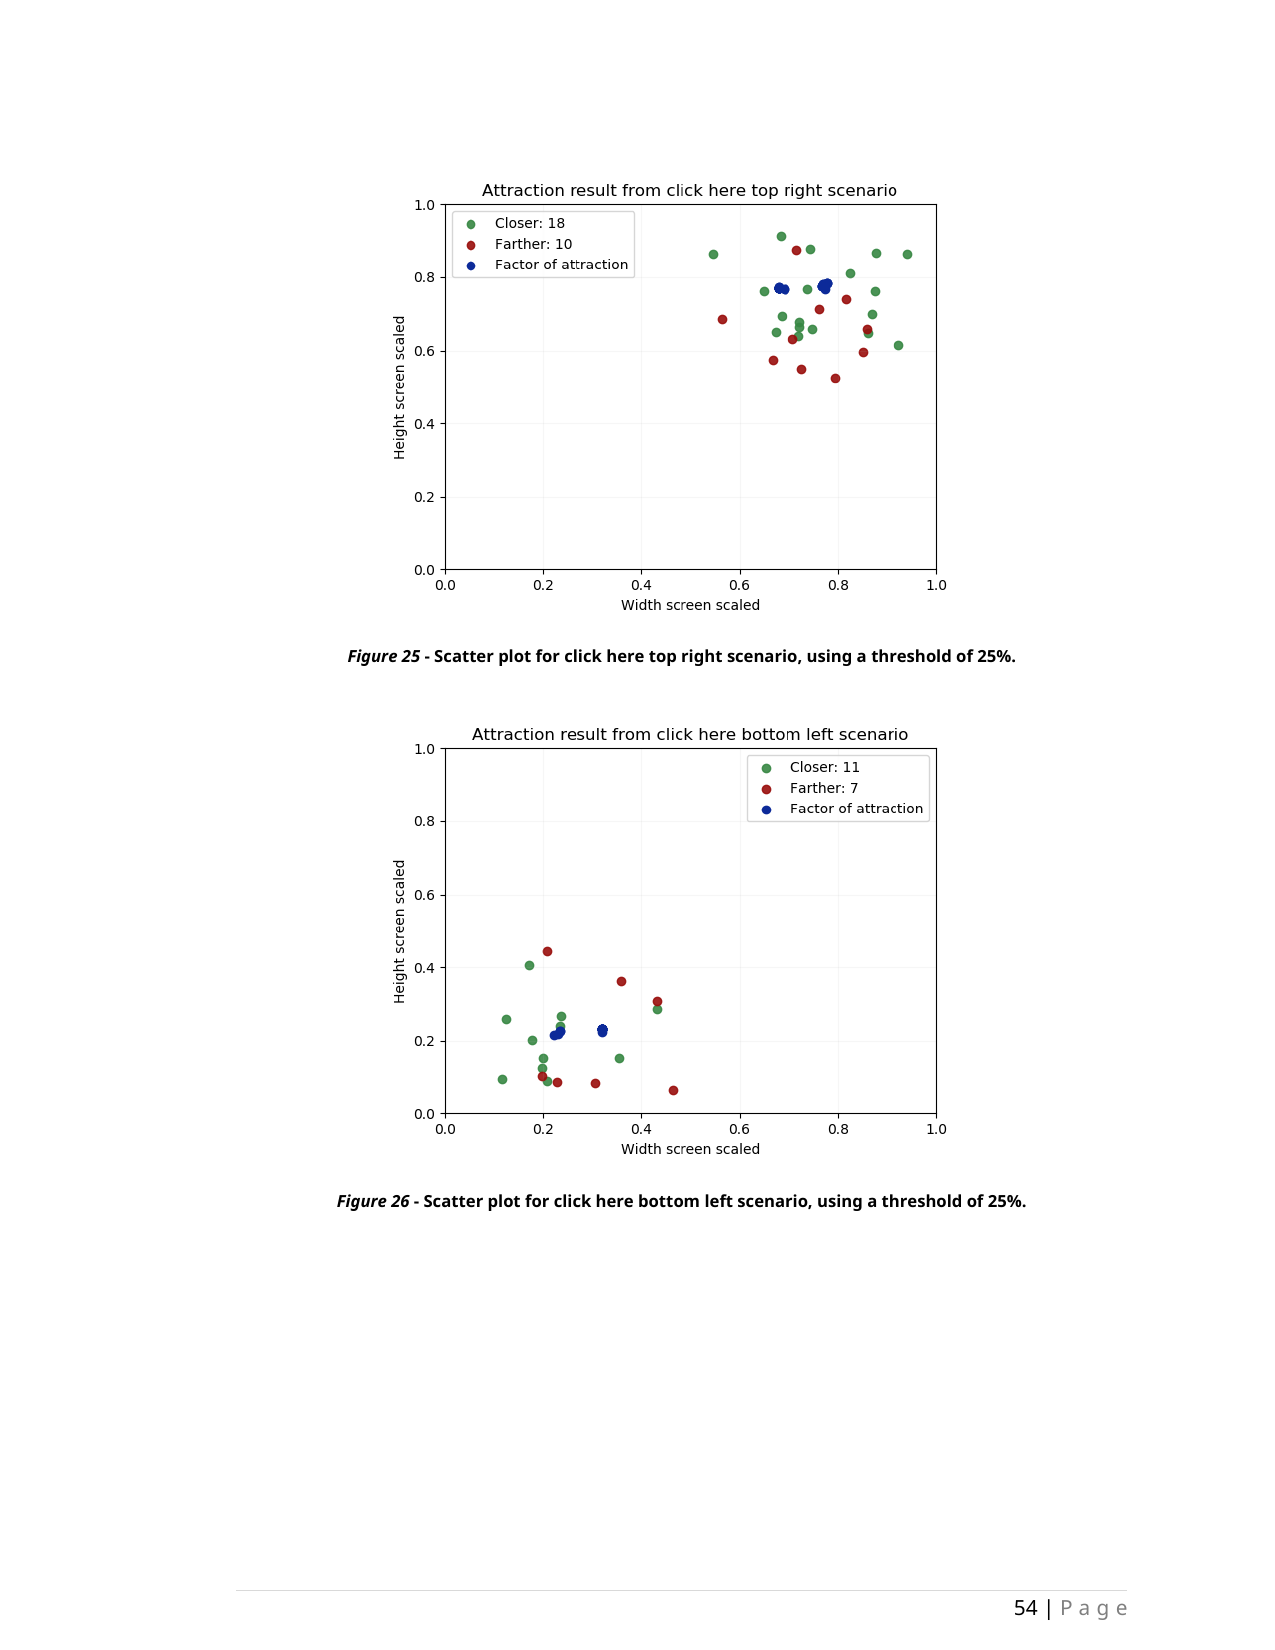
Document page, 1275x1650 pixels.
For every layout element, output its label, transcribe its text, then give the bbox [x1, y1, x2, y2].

picture [365, 147, 998, 621]
picture [365, 692, 998, 1165]
text Figure 26 - Scatter plot for click here bottom left scenario, using a threshold of 25%. [236, 1189, 1127, 1212]
text Figure 25 - Scatter plot for click here top right scenario, using a threshold of 25%. [236, 645, 1127, 668]
